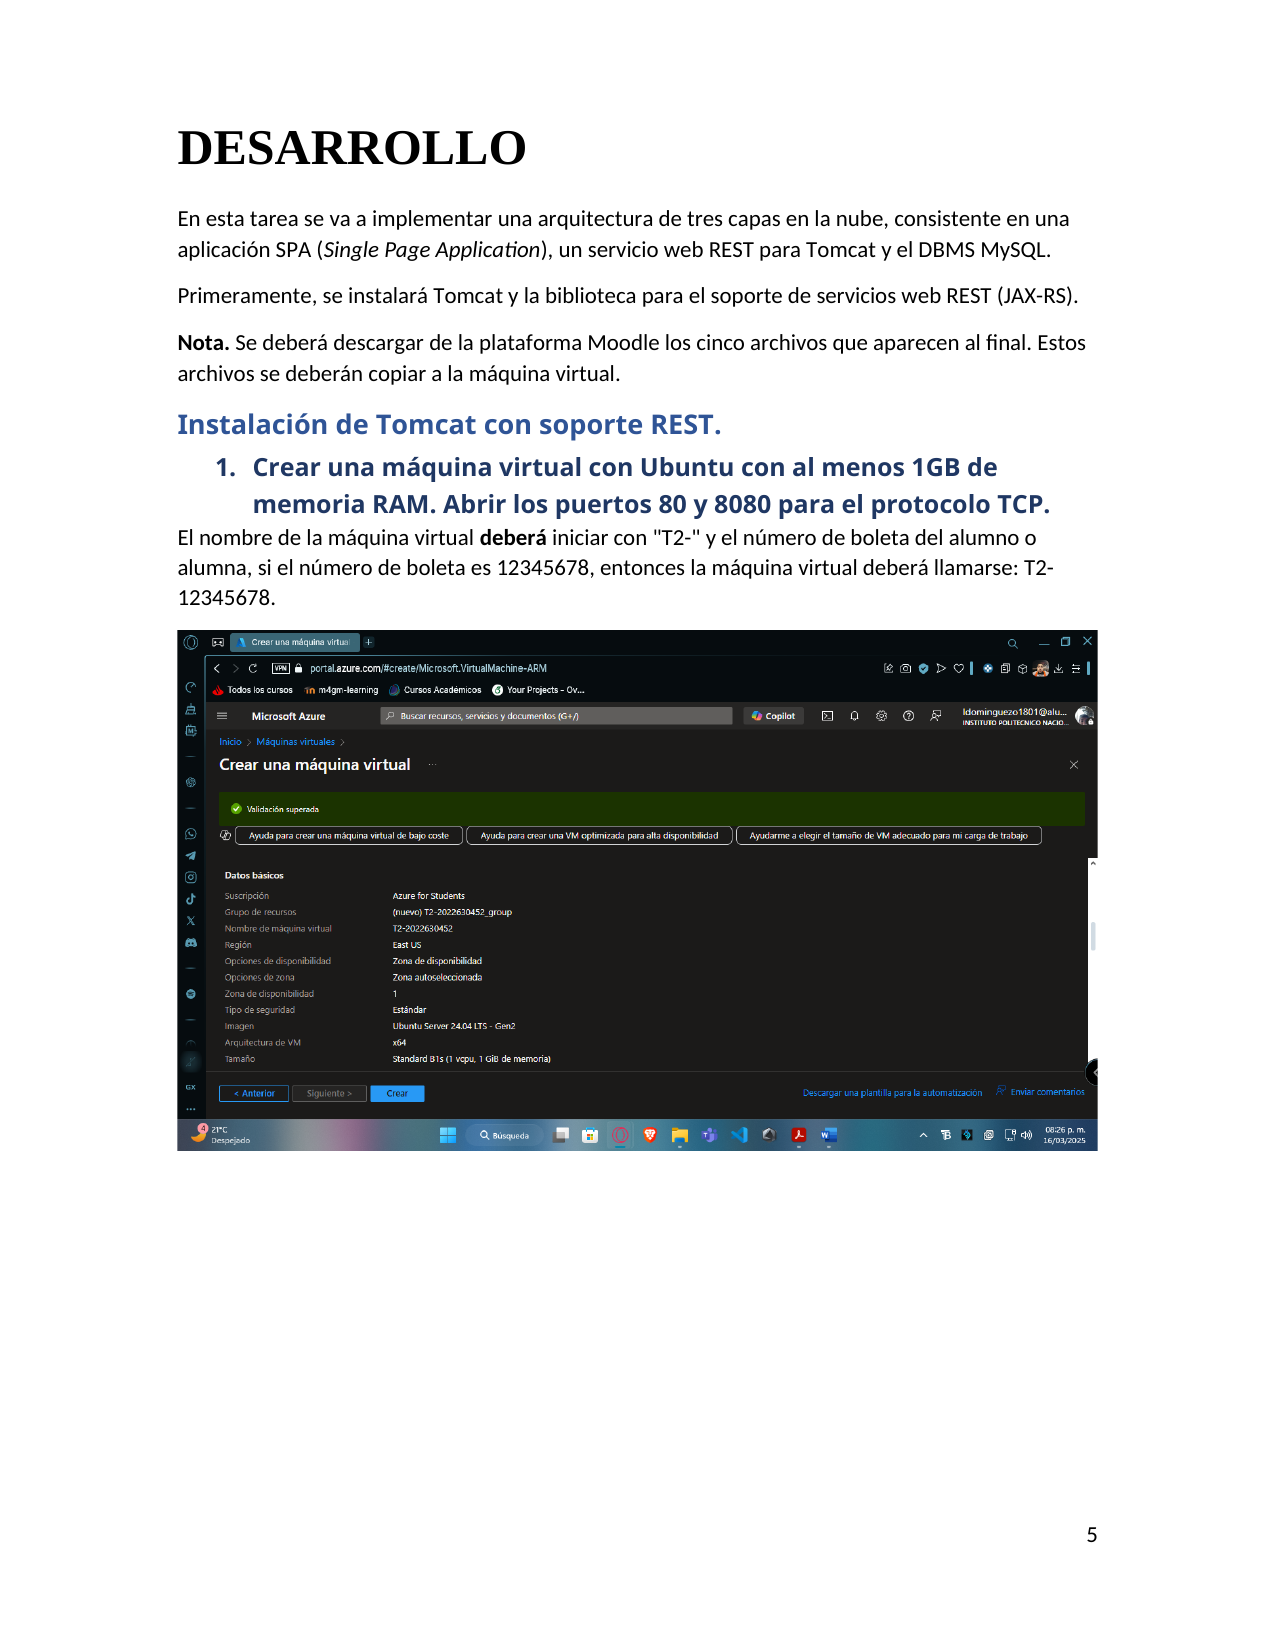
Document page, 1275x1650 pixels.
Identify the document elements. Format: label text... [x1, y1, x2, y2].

text El nombre de la máquina virtual deberá iniciar con "T2-" y el número de boleta del alumno o alumna, si el número de boleta es 12345678, entonces la máquina virtual deberá llamarse: T2-12345678. [177, 523, 1098, 611]
subtitle Crear una máquina virtual con Ubuntu con al menos 1GB de memoria RAM. Abrir los puertos 80 y 8080 para el protocolo TCP. [215, 449, 1098, 520]
subtitle Instalación de Tomcat con soporte REST. [177, 406, 1098, 442]
text Primeramente, se instalará Tomcat y la biblioteca para el soporte de servicios web REST (JAX-RS). [177, 282, 1098, 309]
picture [177, 630, 1098, 1151]
text Nota. Se deberá descargar de la plataforma Moodle los cinco archivos que aparecen al final. Estos archivos se deberán copiar a la máquina virtual. [177, 328, 1098, 387]
subtitle DESARROLLO [177, 118, 1098, 175]
text En esta tarea se va a implementar una arquitectura de tres capas en la nube, consistente en una aplicación SPA (Single Page Application), un servicio web REST para Tomcat y el DBMS MySQL. [177, 204, 1098, 263]
